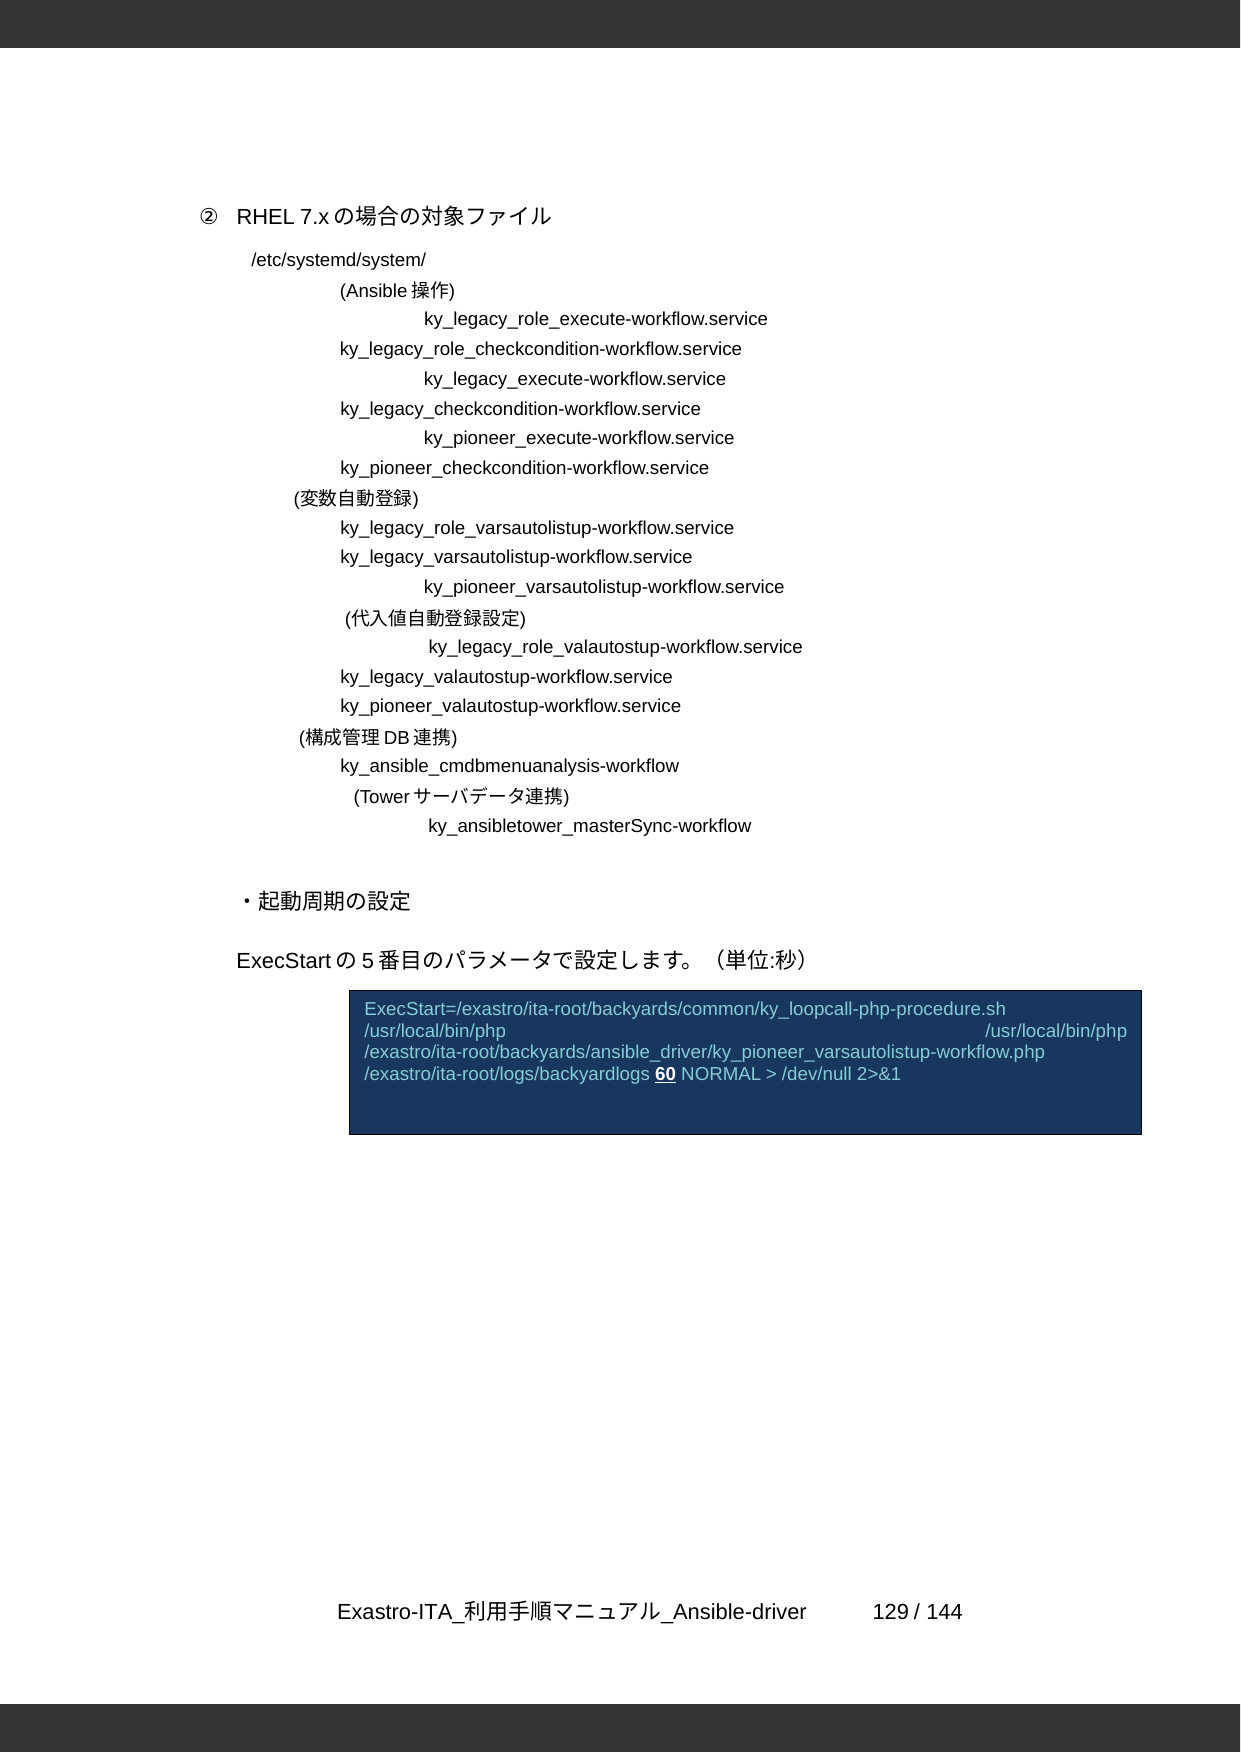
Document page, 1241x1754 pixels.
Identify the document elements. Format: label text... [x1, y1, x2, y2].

text ky_ansibletower_masterSync-workflow [428, 810, 1152, 870]
text ky_legacy_execute-workflow.service [236, 363, 1152, 393]
text (Towerサーバデータ連携) [266, 781, 1152, 810]
text ky_legacy_varsautolistup-workflow.service ky_pioneer_varsautolistup-workflow.service [236, 542, 1152, 602]
text ky_legacy_role_varsautolistup-workflow.service [236, 512, 1152, 542]
text (Ansible操作) ky_legacy_role_execute-workflow.service [339, 274, 1152, 334]
text ExecStartの5番目のパラメータで設定します。（単位:秒） [236, 929, 1152, 989]
text (代入値自動登録設定) [148, 602, 1152, 632]
text ky_ansible_cmdbmenuanalysis-workflow [236, 751, 1152, 781]
text /etc/systemd/system/ [251, 244, 1152, 274]
text ky_legacy_valautostup-workflow.service [236, 661, 1152, 691]
picture [0, 1704, 1241, 1752]
text ky_legacy_role_valautostup-workflow.service [148, 632, 1152, 661]
list RHEL 7.xの場合の対象ファイル [199, 185, 1152, 244]
text (構成管理DB連携) [236, 721, 1152, 751]
text ky_pioneer_valautostup-workflow.service [236, 691, 1152, 721]
text ky_pioneer_checkcondition-workflow.service [236, 453, 1152, 483]
text ky_pioneer_execute-workflow.service [236, 423, 1152, 453]
text ky_legacy_role_checkcondition-workflow.service [236, 334, 1152, 363]
text ky_legacy_checkcondition-workflow.service [236, 393, 1152, 423]
picture [0, 0, 1241, 48]
text ・起動周期の設定 [236, 870, 1152, 929]
text (変数自動登録) [236, 483, 1152, 512]
